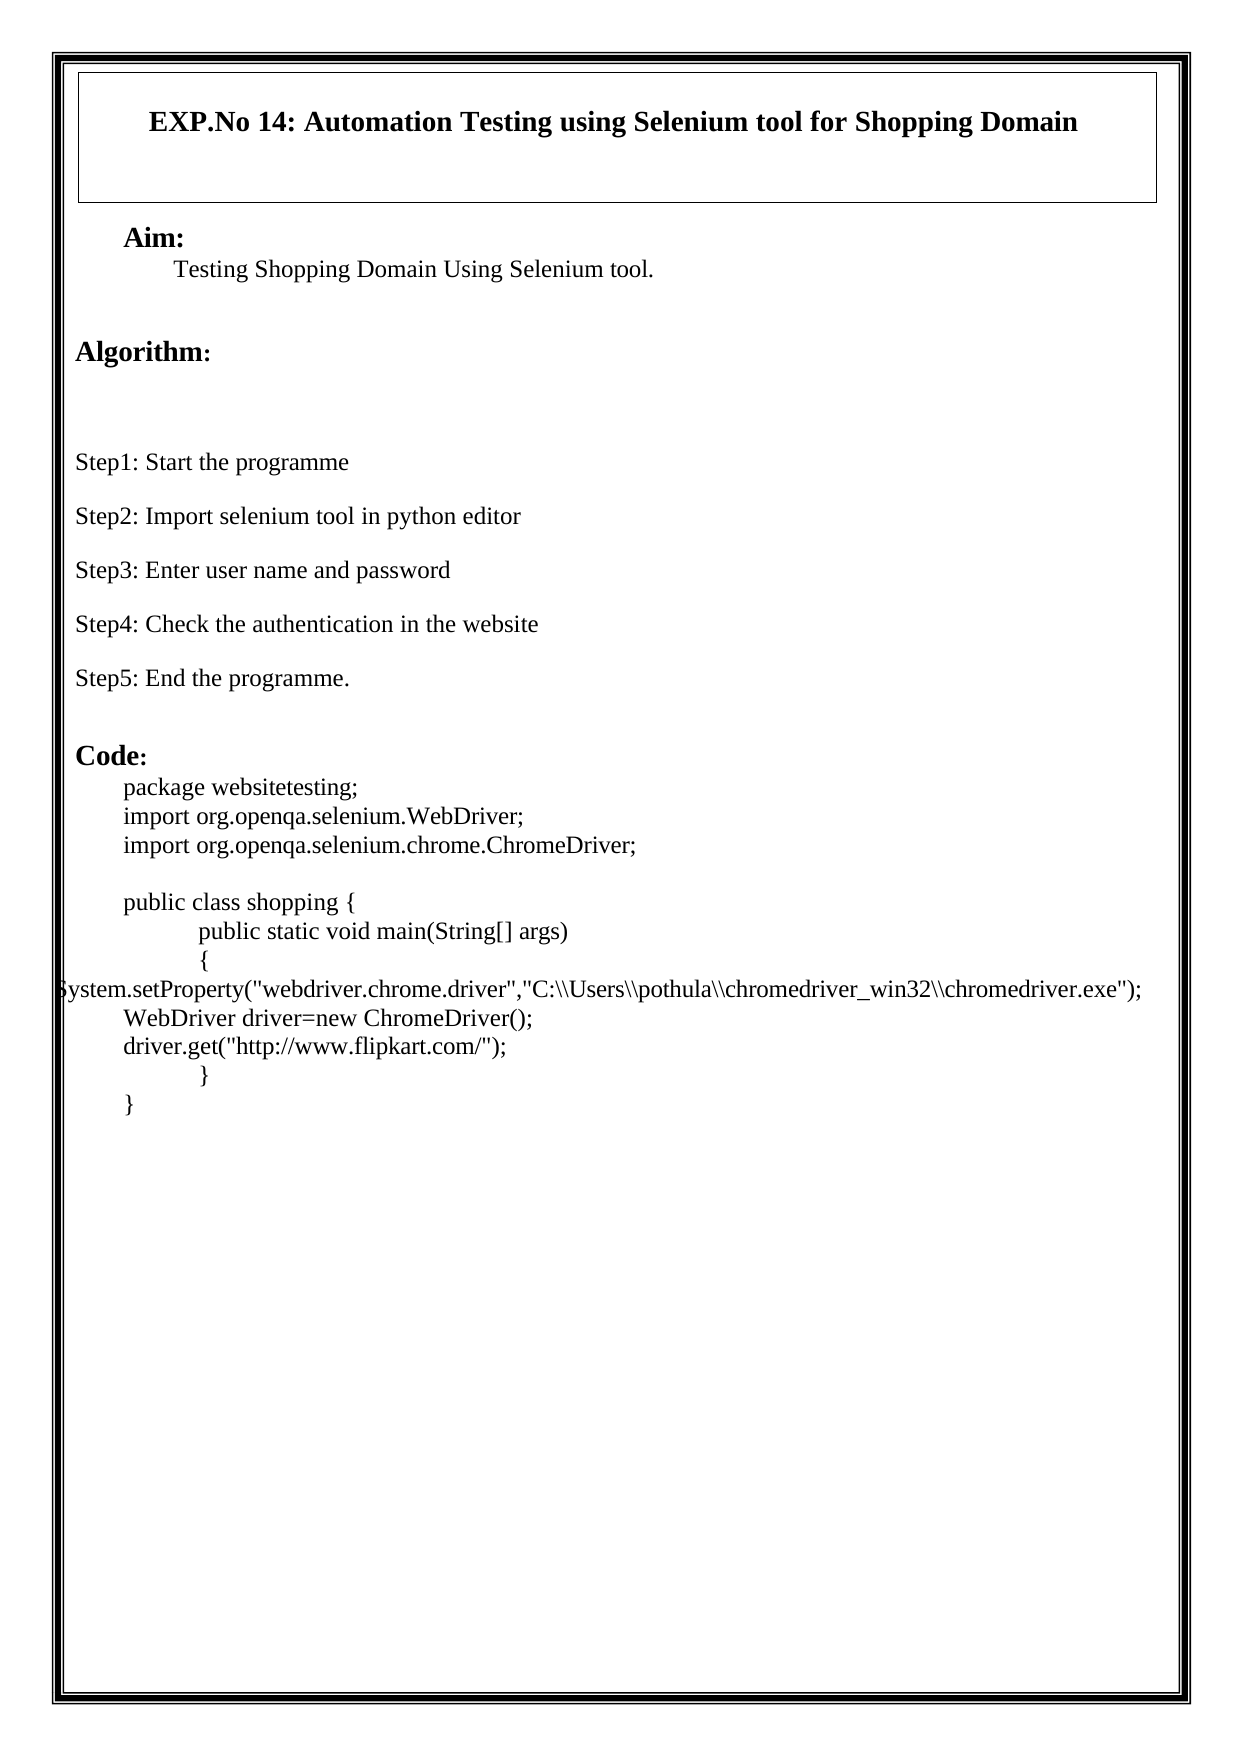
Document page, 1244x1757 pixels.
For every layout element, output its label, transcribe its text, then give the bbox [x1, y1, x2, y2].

text import org.openqa.selenium.WebDriver; [123, 801, 1214, 830]
text { [198, 945, 1214, 974]
text } [123, 1089, 1214, 1118]
subtitle Code: [75, 738, 1214, 772]
text Step4: Check the authentication in the website Step5: End the programme. [75, 609, 597, 691]
text Step2: Import selenium tool in python editor Step3: Enter user name and password [75, 501, 533, 584]
text public class shopping { [123, 887, 1214, 916]
text import org.openqa.selenium.chrome.ChromeDriver; [123, 830, 1214, 858]
text Testing Shopping Domain Using Selenium tool. [173, 254, 1214, 283]
subtitle Aim: [123, 221, 1214, 254]
subtitle Algorithm: [75, 334, 1214, 367]
text System.setProperty("webdriver.chrome.driver","C:\\Users\\pothula\\chromedriver_win32\\chromedriver.exe"); WebDriver driver=new ChromeDriver(); [54, 974, 1214, 1031]
text driver.get("http://www.flipkart.com/"); [123, 1031, 1214, 1060]
text package websitetesting; [123, 772, 1214, 801]
text public static void main(String[] args) [198, 916, 1214, 945]
text } [198, 1060, 1214, 1089]
text Step1: Start the programme [75, 447, 1214, 476]
